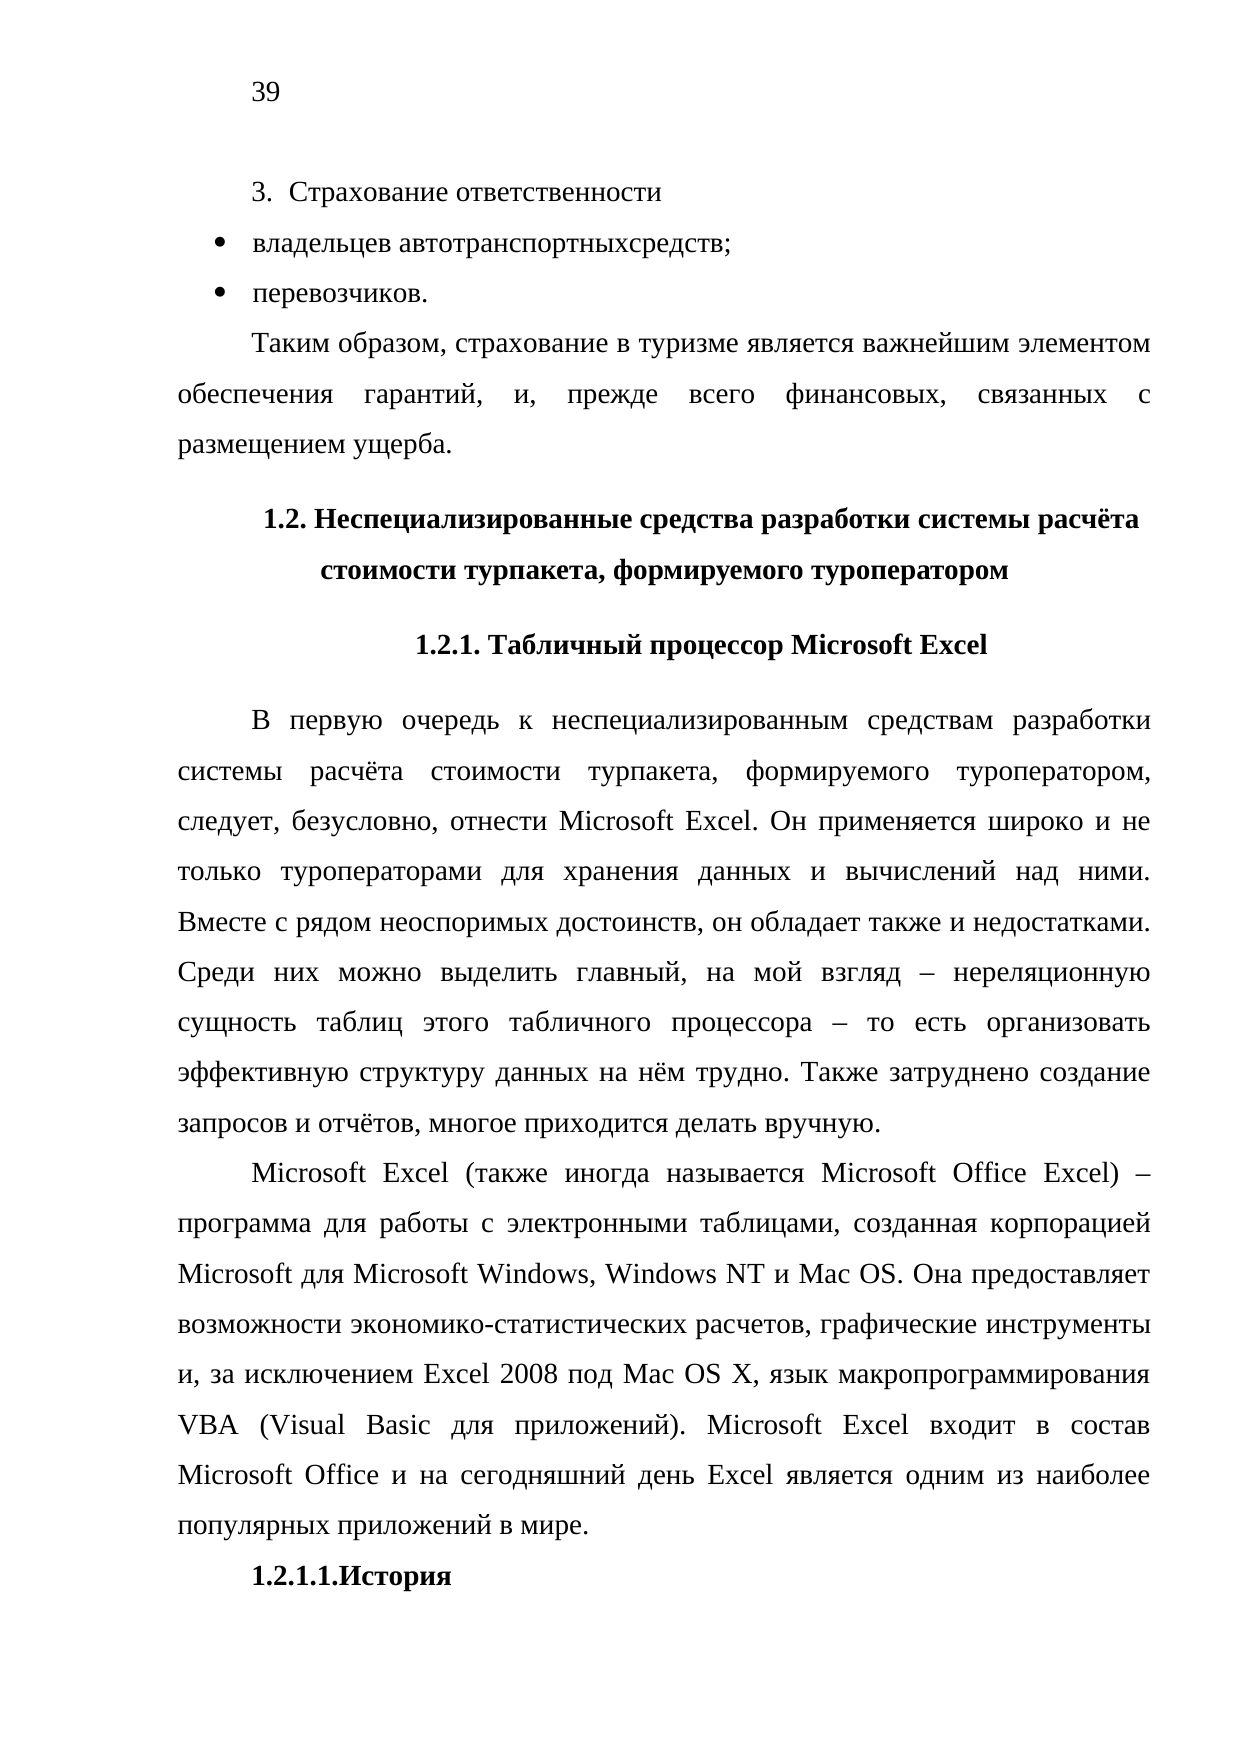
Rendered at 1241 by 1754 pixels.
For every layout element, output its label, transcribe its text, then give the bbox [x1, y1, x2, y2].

list Страхование ответственности [251, 174, 1152, 208]
text Microsoft Excel (также иногда называется Microsoft Office Excel) – программа для работы с электронными таблицами, созданная корпорацией Microsoft для Microsoft Windows, Windows NT и Mac OS. Она предоставляет возможности экономико-статистических расчетов, графические инструменты и, за исключением Excel 2008 под Mac OS X, язык макропрограммирования VBA (Visual Basic для приложений). Microsoft Excel входит в состав Microsoft Office и на сегодняшний день Excel является одним из наиболее популярных приложений в мире. [177, 1155, 1152, 1541]
subtitle 1.2. Неспециализированные средства разработки системы расчёта стоимости турпакета, формируемого туроператором [177, 501, 1152, 585]
subtitle 1.2.1.1.История [177, 1558, 1152, 1591]
subtitle 1.2.1. Табличный процессор Microsoft Excel [177, 627, 1152, 661]
list перевозчиков. [215, 275, 1152, 309]
text Таким образом, страхование в туризме является важнейшим элементом обеспечения гарантий, и, прежде всего финансовых, связанных с размещением ущерба. [177, 326, 1152, 460]
text В первую очередь к неспециализированным средствам разработки системы расчёта стоимости турпакета, формируемого туроператором, следует, безусловно, отнести Microsoft Excel. Он применяется широко и не только туроператорами для хранения данных и вычислений над ними. Вместе с рядом неоспоримых достоинств, он обладает также и недостатками. Среди них можно выделить главный, на мой взгляд – нереляционную сущность таблиц этого табличного процессора – то есть организовать эффективную структуру данных на нём трудно. Также затруднено создание запросов и отчётов, многое приходится делать вручную. [177, 702, 1152, 1138]
list владельцев автотранспортныхсредств; [215, 225, 1152, 258]
